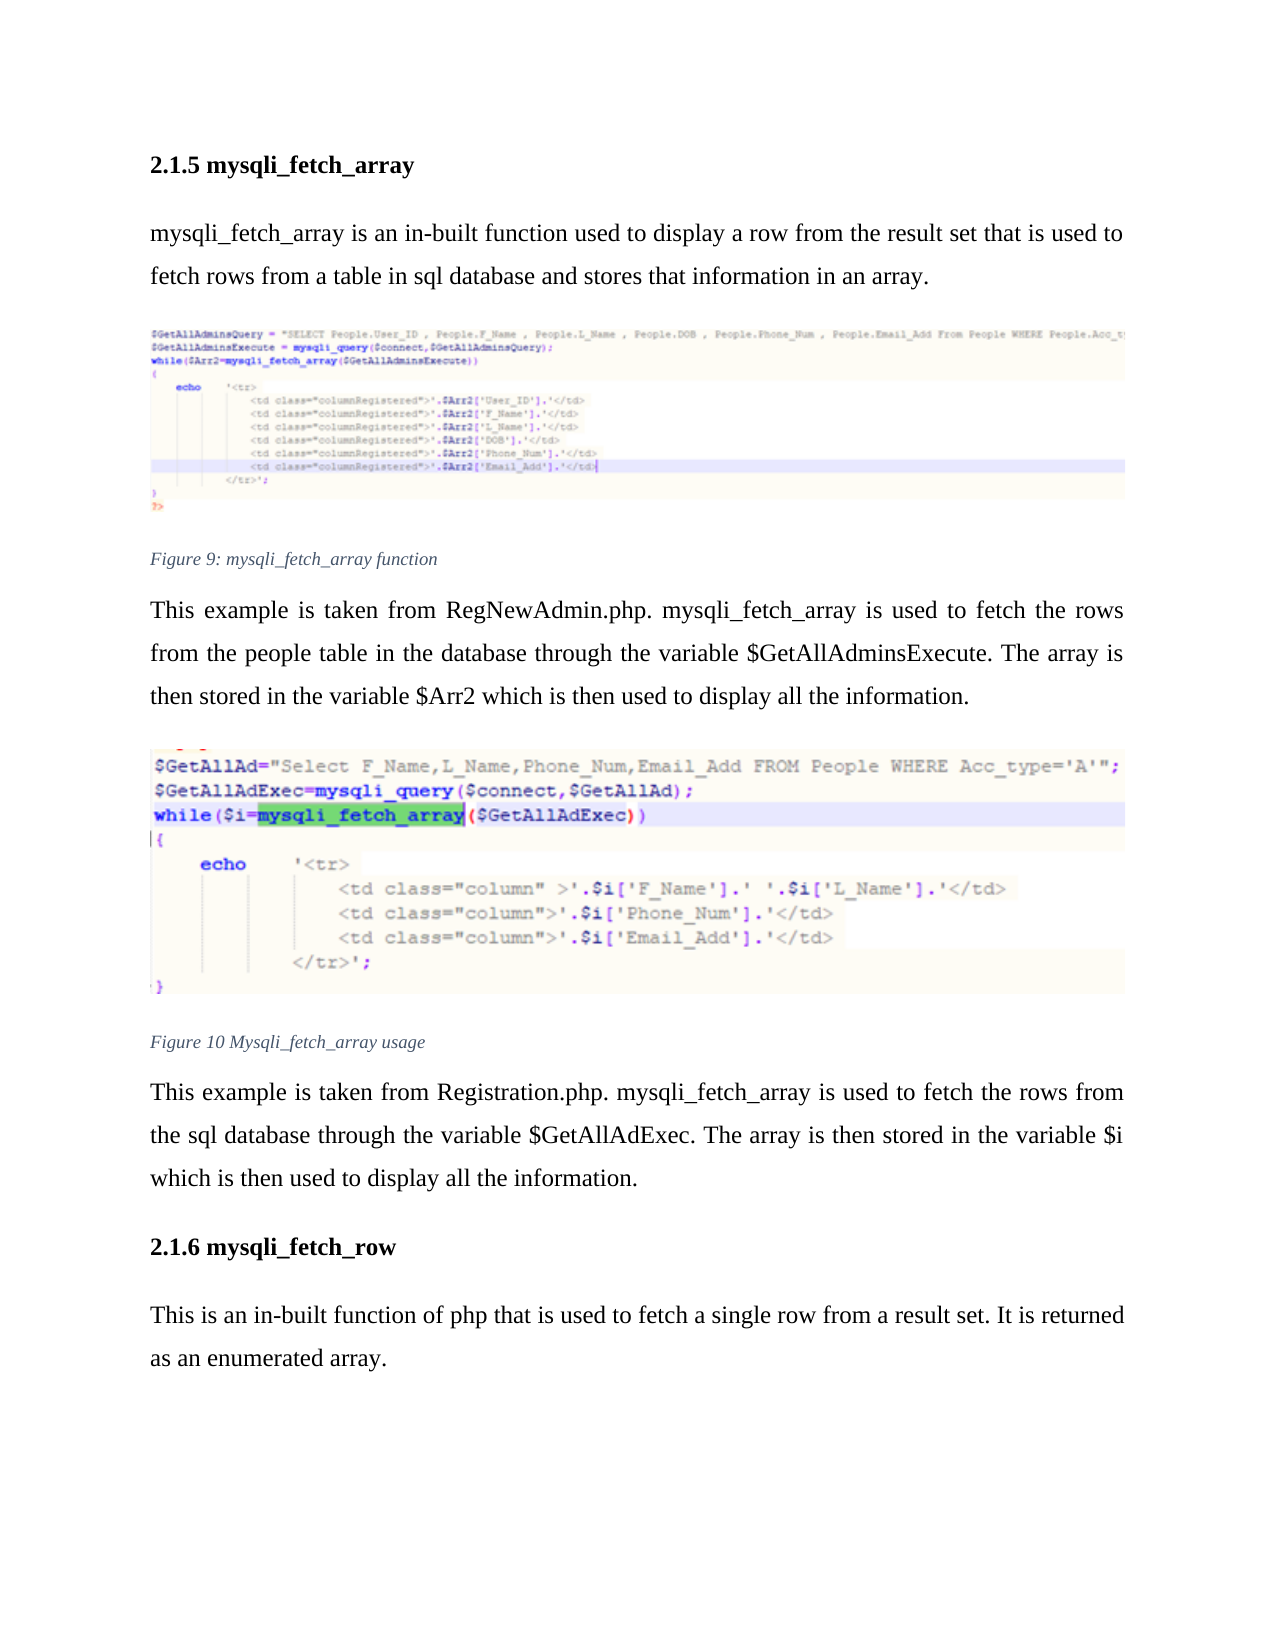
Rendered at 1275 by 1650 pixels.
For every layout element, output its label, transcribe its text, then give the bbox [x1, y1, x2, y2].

subtitle 2.1.5 mysqli_fetch_array [150, 150, 1125, 179]
text This example is taken from RegNewAdmin.php. mysqli_fetch_array is used to fetch the rows from the people table in the database through the variable $GetAllAdminsExecute. The array is then stored in the variable $Arr2 which is then used to display all the information. [150, 595, 1125, 710]
picture [150, 749, 1125, 994]
subtitle 2.1.6 mysqli_fetch_row [150, 1232, 1125, 1260]
text This example is taken from Registration.php. mysqli_fetch_array is used to fetch the rows from the sql database through the variable $GetAllAdExec. The array is then stored in the variable $i which is then used to display all the information. [150, 1077, 1125, 1192]
picture [150, 329, 1125, 512]
text This is an in-built function of php that is used to fetch a single row from a result set. It is returned as an enumerated array. [150, 1300, 1125, 1372]
text mysqli_fetch_array is an in-built function used to display a row from the result set that is used to fetch rows from a table in sql database and stores that information in an array. [150, 218, 1125, 290]
